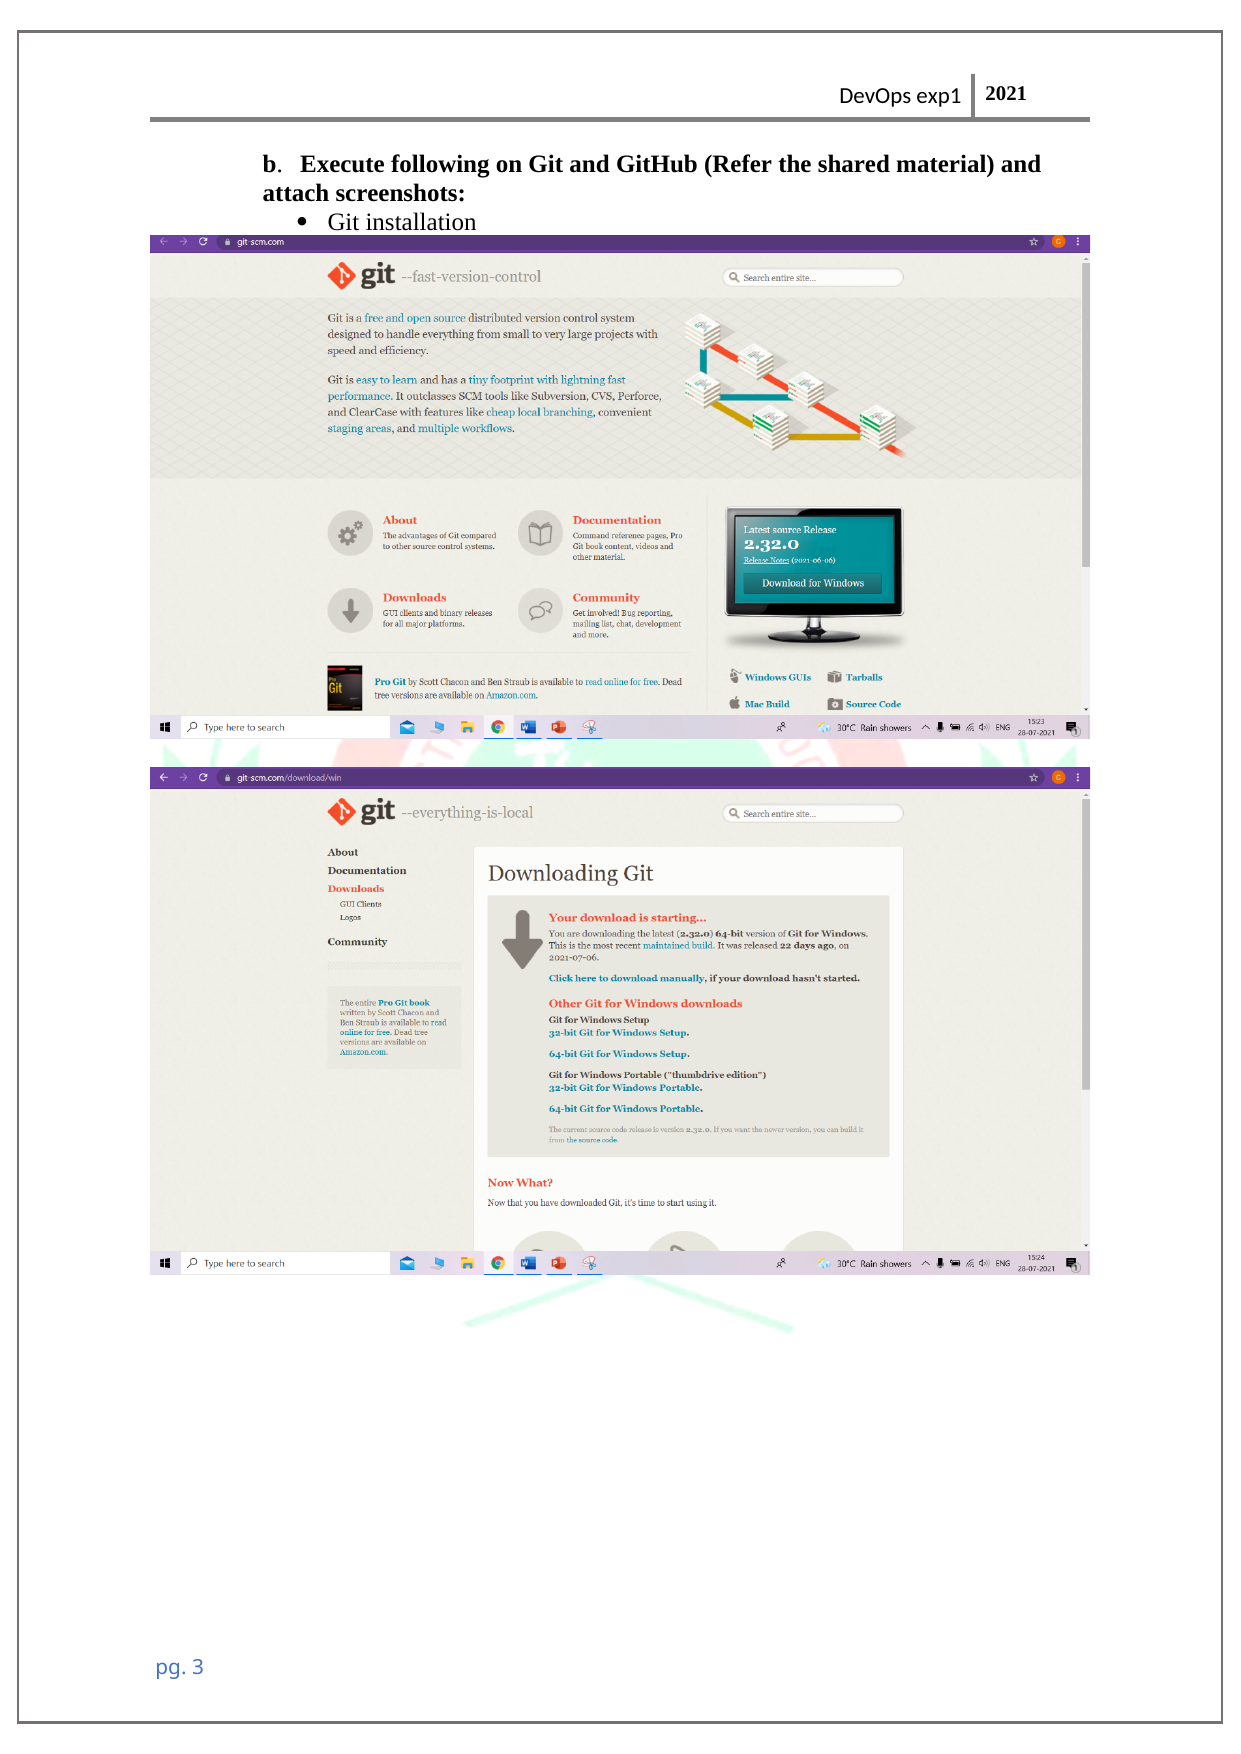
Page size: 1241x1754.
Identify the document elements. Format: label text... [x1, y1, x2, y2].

list Git installation [298, 207, 1090, 235]
text b. Execute following on Git and GitHub (Refer the shared material) and attach screenshots: [262, 149, 1090, 207]
picture [150, 767, 1091, 1275]
picture [150, 235, 1091, 739]
